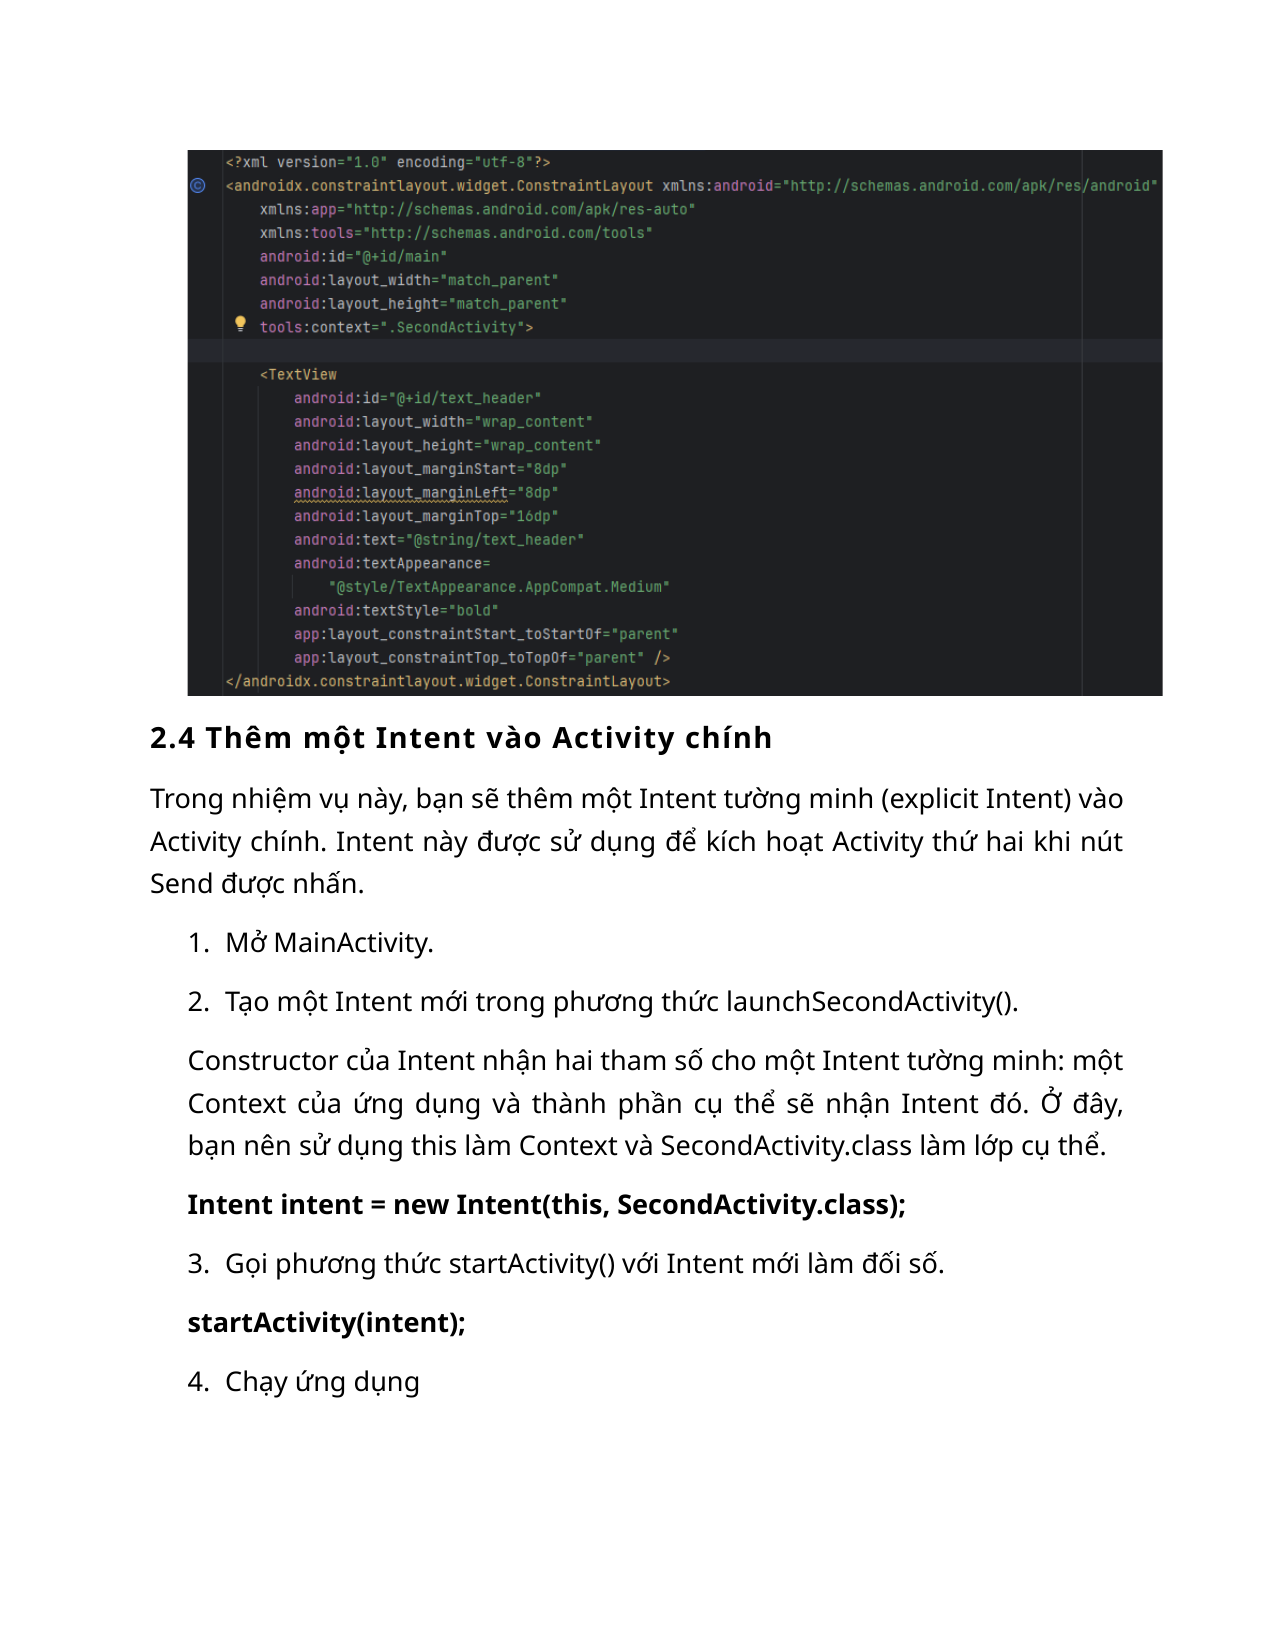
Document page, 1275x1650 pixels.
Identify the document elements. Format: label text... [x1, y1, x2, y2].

picture [187, 150, 1163, 696]
list Tạo một Intent mới trong phương thức launchSecondActivity(). [187, 983, 1125, 1019]
text Constructor của Intent nhận hai tham số cho một Intent tường minh: một Context của ứng dụng và thành phần cụ thể sẽ nhận Intent đó. Ở đây, bạn nên sử dụng this làm Context và SecondActivity.class làm lớp cụ thể. [187, 1042, 1125, 1163]
subtitle 2.4 Thêm một Intent vào Activity chính [150, 717, 1125, 757]
text Intent intent = new Intent(this, SecondActivity.class); [150, 1186, 1125, 1222]
text Trong nhiệm vụ này, bạn sẽ thêm một Intent tường minh (explicit Intent) vào Activity chính. Intent này được sử dụng để kích hoạt Activity thứ hai khi nút Send được nhấn. [150, 780, 1125, 901]
list Gọi phương thức startActivity() với Intent mới làm đối số. [187, 1245, 1125, 1282]
list Mở MainActivity. [187, 924, 1125, 961]
list Chạy ứng dụng [187, 1363, 1125, 1400]
text startActivity(intent); [187, 1304, 1125, 1341]
